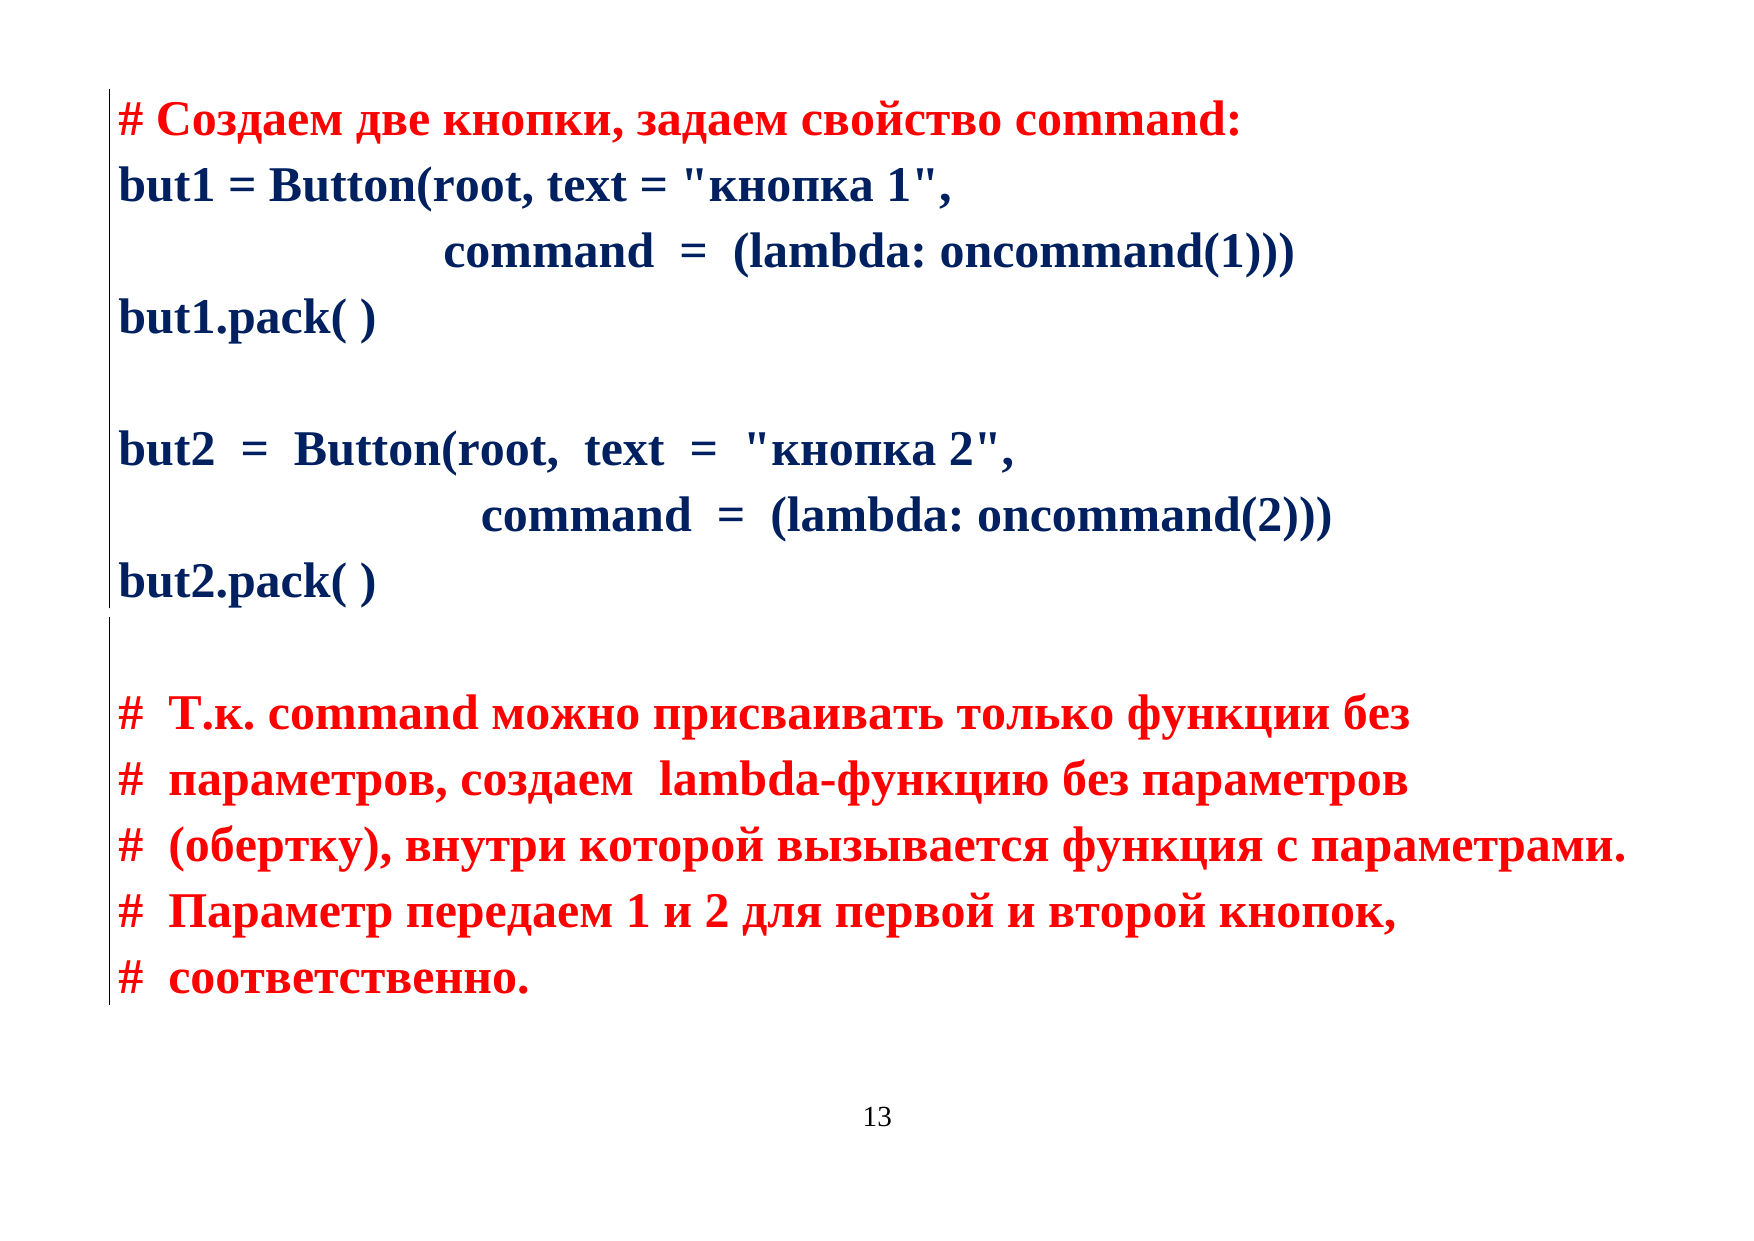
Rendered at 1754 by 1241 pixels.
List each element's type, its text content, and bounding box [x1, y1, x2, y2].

text # (обертку), внутри которой вызывается функция с параметрами. [110, 815, 1639, 873]
text # Т.к. command можно присваивать только функции без [110, 683, 1639, 741]
text # соответственно. [110, 947, 1639, 1005]
text but2 = Button(root, text = "кнопка 2", [110, 419, 1636, 476]
text command = (lambda: oncommand(2))) [110, 485, 1636, 542]
text # Создаем две кнопки, задаем свойство command: [118, 89, 1636, 146]
text # параметров, создаем lambda-функцию без параметров [110, 749, 1639, 807]
text but1 = Button(root, text = "кнопка 1", [110, 155, 1636, 212]
text but1.pack( ) [110, 287, 1636, 344]
text # Параметр передаем 1 и 2 для первой и второй кнопок, [110, 881, 1639, 939]
text but2.pack( ) [110, 551, 1636, 608]
text command = (lambda: oncommand(1))) [110, 221, 1636, 278]
